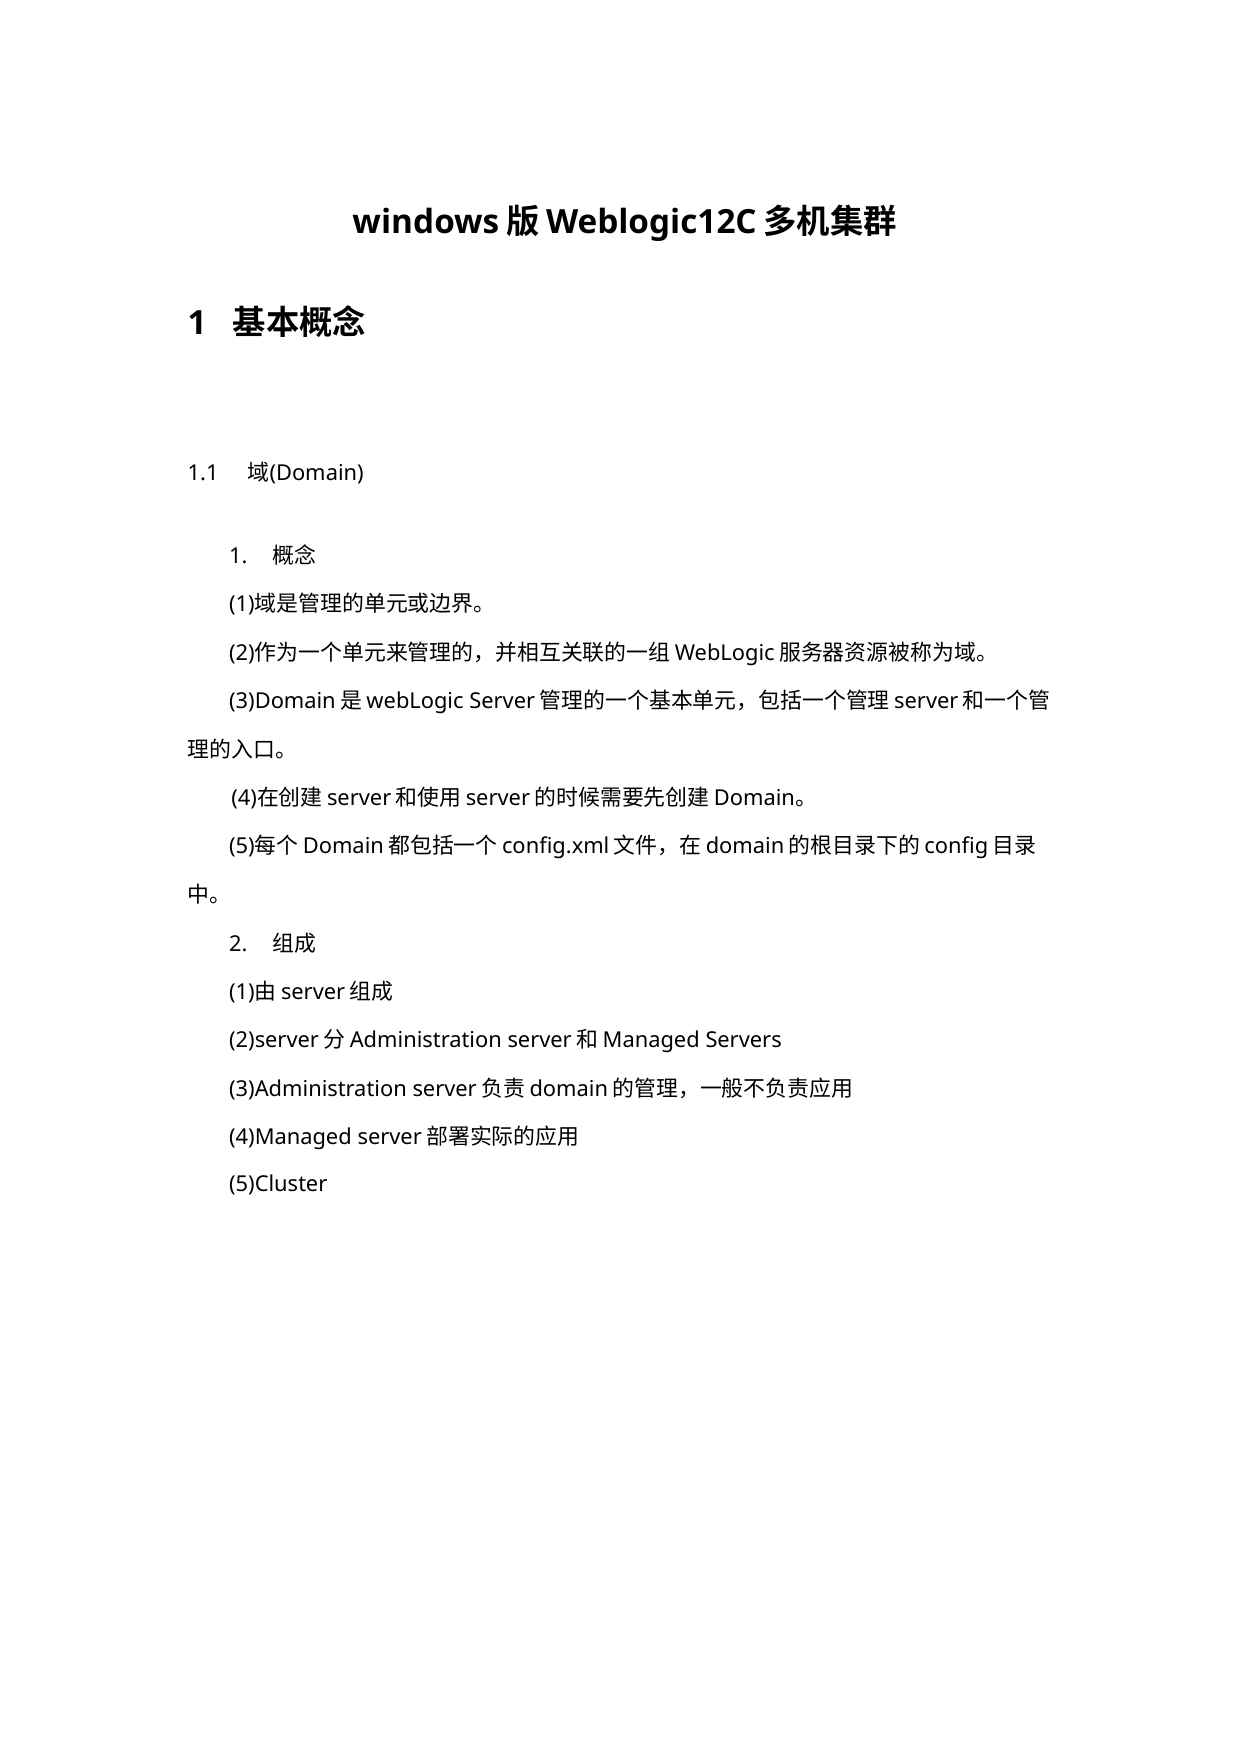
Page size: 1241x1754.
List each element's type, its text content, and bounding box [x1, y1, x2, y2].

text (1)域是管理的单元或边界。 [187, 586, 1053, 618]
text (4)Managed server部署实际的应用 [187, 1118, 1053, 1151]
text (4)在创建server和使用server的时候需要先创建Domain。 [187, 780, 1053, 812]
list 组成 [229, 925, 1053, 958]
text (3)Domain是webLogic Server管理的一个基本单元，包括一个管理server和一个管理的入口。 [187, 683, 1053, 764]
text (2)server分Administration server和Managed Servers [187, 1022, 1053, 1054]
title windows版Weblogic12C多机集群 [187, 187, 1053, 252]
text (2)作为一个单元来管理的，并相互关联的一组WebLogic服务器资源被称为域。 [187, 634, 1053, 667]
subtitle 域(Domain) [187, 455, 1053, 487]
text (5)Cluster [187, 1167, 1053, 1199]
subtitle 基本概念 [187, 287, 1053, 352]
list 概念 [229, 538, 1053, 570]
text (5)每个Domain都包括一个config.xml文件，在domain的根目录下的config目录中。 [187, 828, 1053, 909]
text (3)Administration server负责domain的管理，一般不负责应用 [187, 1070, 1053, 1103]
text (1)由server组成 [187, 973, 1053, 1006]
